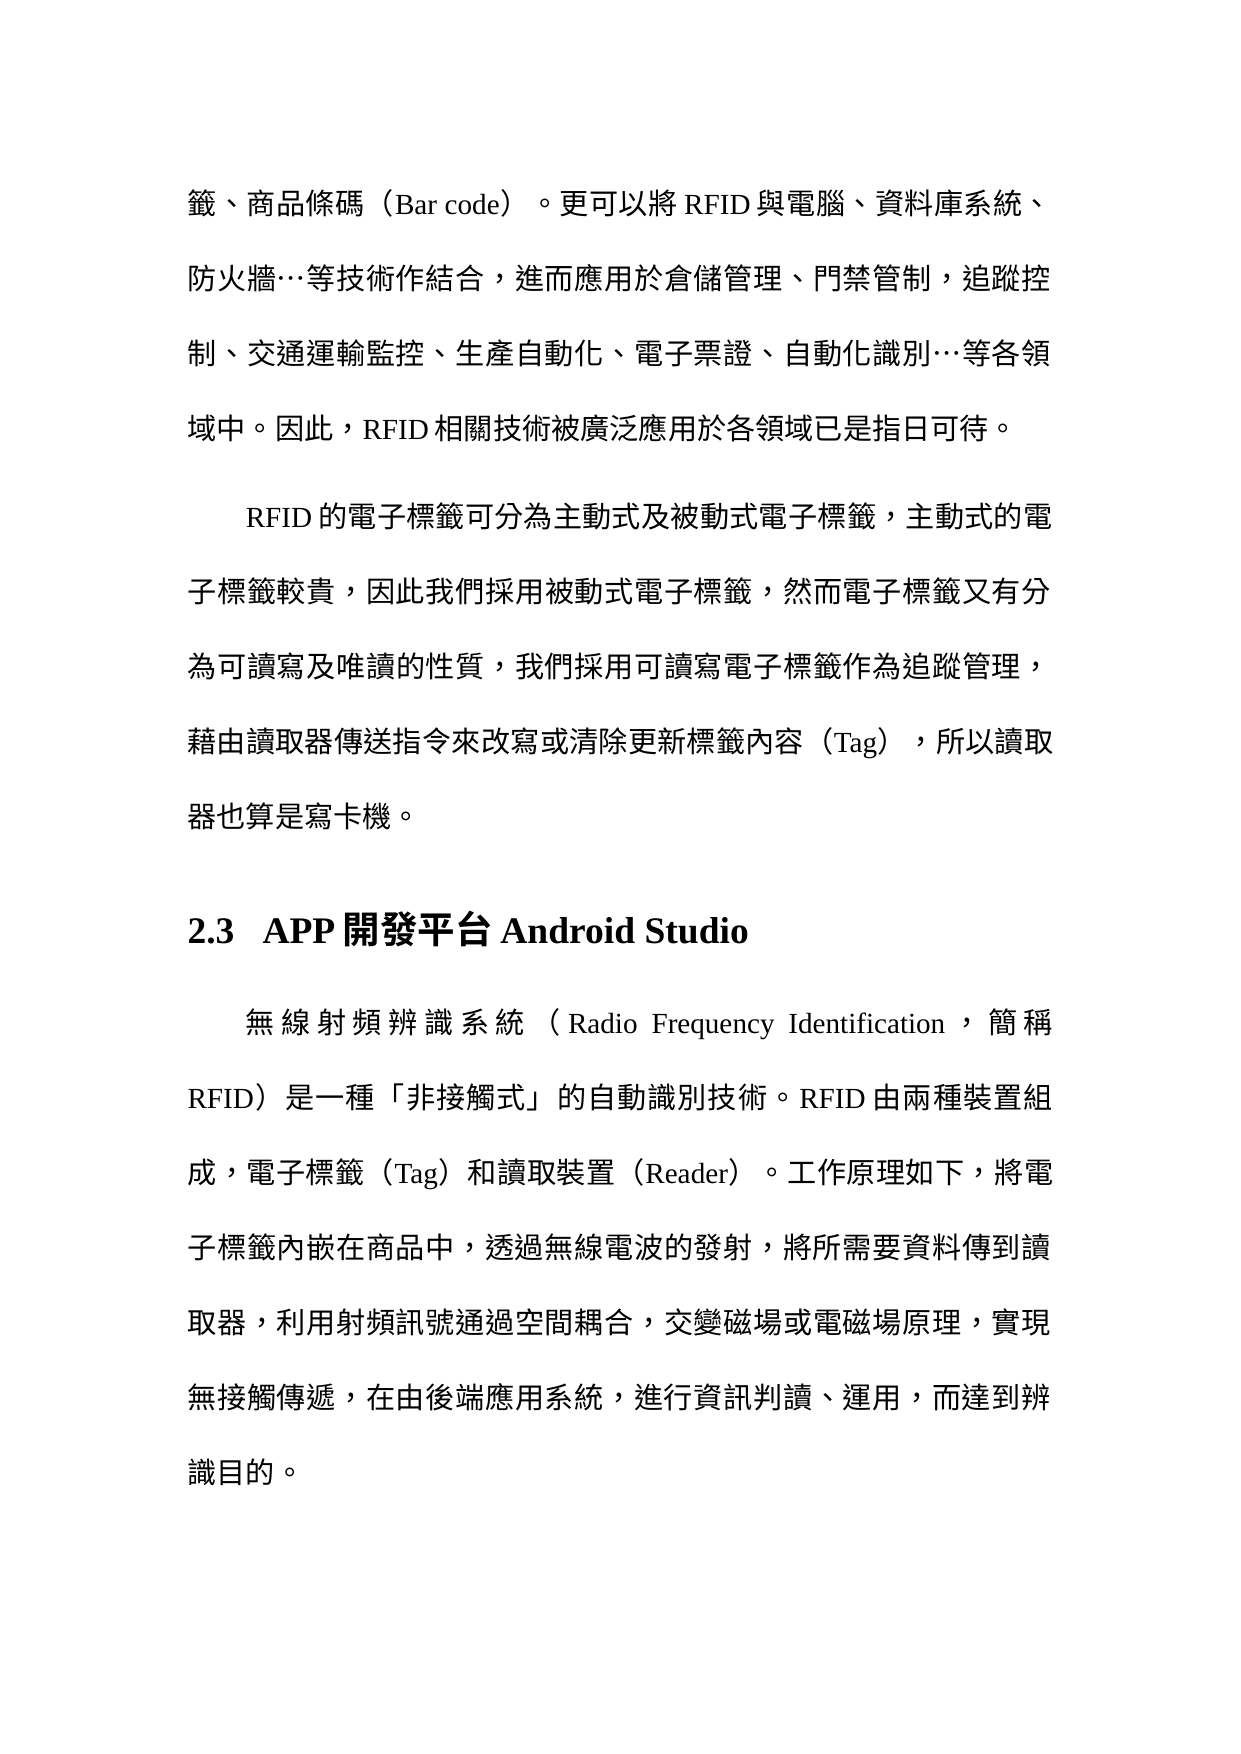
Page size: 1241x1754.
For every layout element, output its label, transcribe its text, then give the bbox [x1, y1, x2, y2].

subtitle APP開發平台Android Studio [187, 889, 1053, 964]
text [187, 983, 1053, 1508]
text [187, 164, 1053, 464]
text RFID的電子標籤可分為主動式及被動式電子標籤，主動式的電子標籤較貴，因此我們採用被動式電子標籤，然而電子標籤又有分為可讀寫及唯讀的性質，我們採用可讀寫電子標籤作為追蹤管理，藉由讀取器傳送指令來改寫或清除更新標籤內容（Tag），所以讀取器也算是寫卡機。 [187, 477, 1053, 852]
